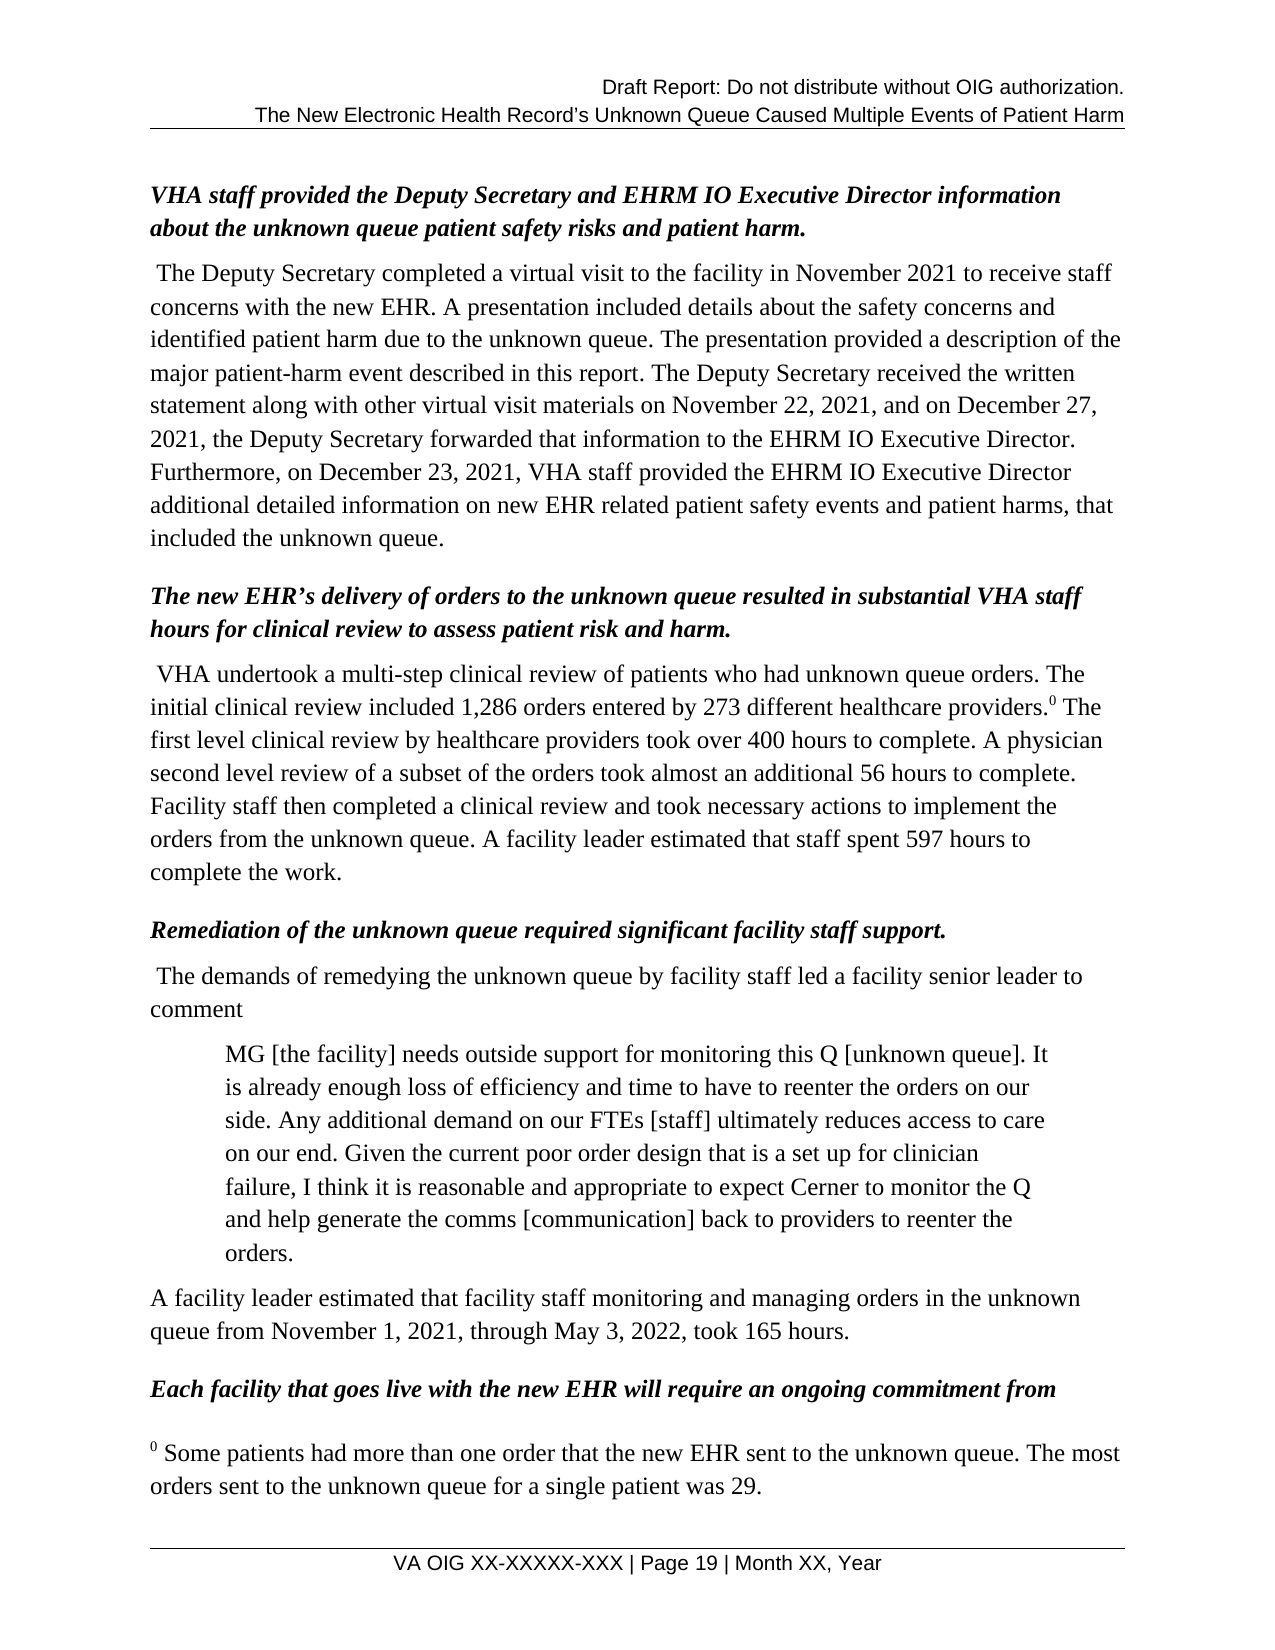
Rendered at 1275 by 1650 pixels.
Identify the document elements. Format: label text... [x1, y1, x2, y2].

text VHA undertook a multi-step clinical review of patients who had unknown queue orders. The initial clinical review included 1,286 orders entered by 273 different healthcare providers. The first level clinical review by healthcare providers took over 400 hours to complete. A physician second level review of a subset of the orders took almost an additional 56 hours to complete. Facility staff then completed a clinical review and took necessary actions to implement the orders from the unknown queue. A facility leader estimated that staff spent 597 hours to complete the work. [150, 659, 1125, 886]
text The new EHR’s delivery of orders to the unknown queue resulted in substantial VHA staff hours for clinical review to assess patient risk and harm. [150, 581, 1125, 642]
text The demands of remedying the unknown queue by facility staff led a facility senior leader to comment [150, 961, 1125, 1023]
text MG [the facility] needs outside support for monitoring this Q [unknown queue]. It is already enough loss of efficiency and time to have to reenter the orders on our side. Any additional demand on our FTEs [staff] ultimately reduces access to care on our end. Given the current poor order design that is a set up for clinician failure, I think it is reasonable and appropriate to expect Cerner to monitor the Q and help generate the comms [communication] back to providers to reenter the orders. [225, 1039, 1050, 1266]
text A facility leader estimated that facility staff monitoring and managing orders in the unknown queue from November 1, 2021, through May 3, 2022, took 165 hours. [150, 1283, 1125, 1345]
text Remediation of the unknown queue required significant facility staff support. [150, 915, 1125, 944]
text The Deputy Secretary completed a virtual visit to the facility in November 2021 to receive staff concerns with the new EHR. A presentation included details about the safety concerns and identified patient harm due to the unknown queue. The presentation provided a description of the major patient-harm event described in this report. The Deputy Secretary received the written statement along with other virtual visit materials on November 22, 2021, and on December 27, 2021, the Deputy Secretary forwarded that information to the EHRM IO Executive Director. Furthermore, on December 23, 2021, VHA staff provided the EHRM IO Executive Director additional detailed information on new EHR related patient safety events and patient harms, that included the unknown queue. [150, 258, 1125, 551]
text VHA staff provided the Deputy Secretary and EHRM IO Executive Director information about the unknown queue patient safety risks and patient harm. [150, 180, 1125, 242]
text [150, 1374, 1125, 1403]
